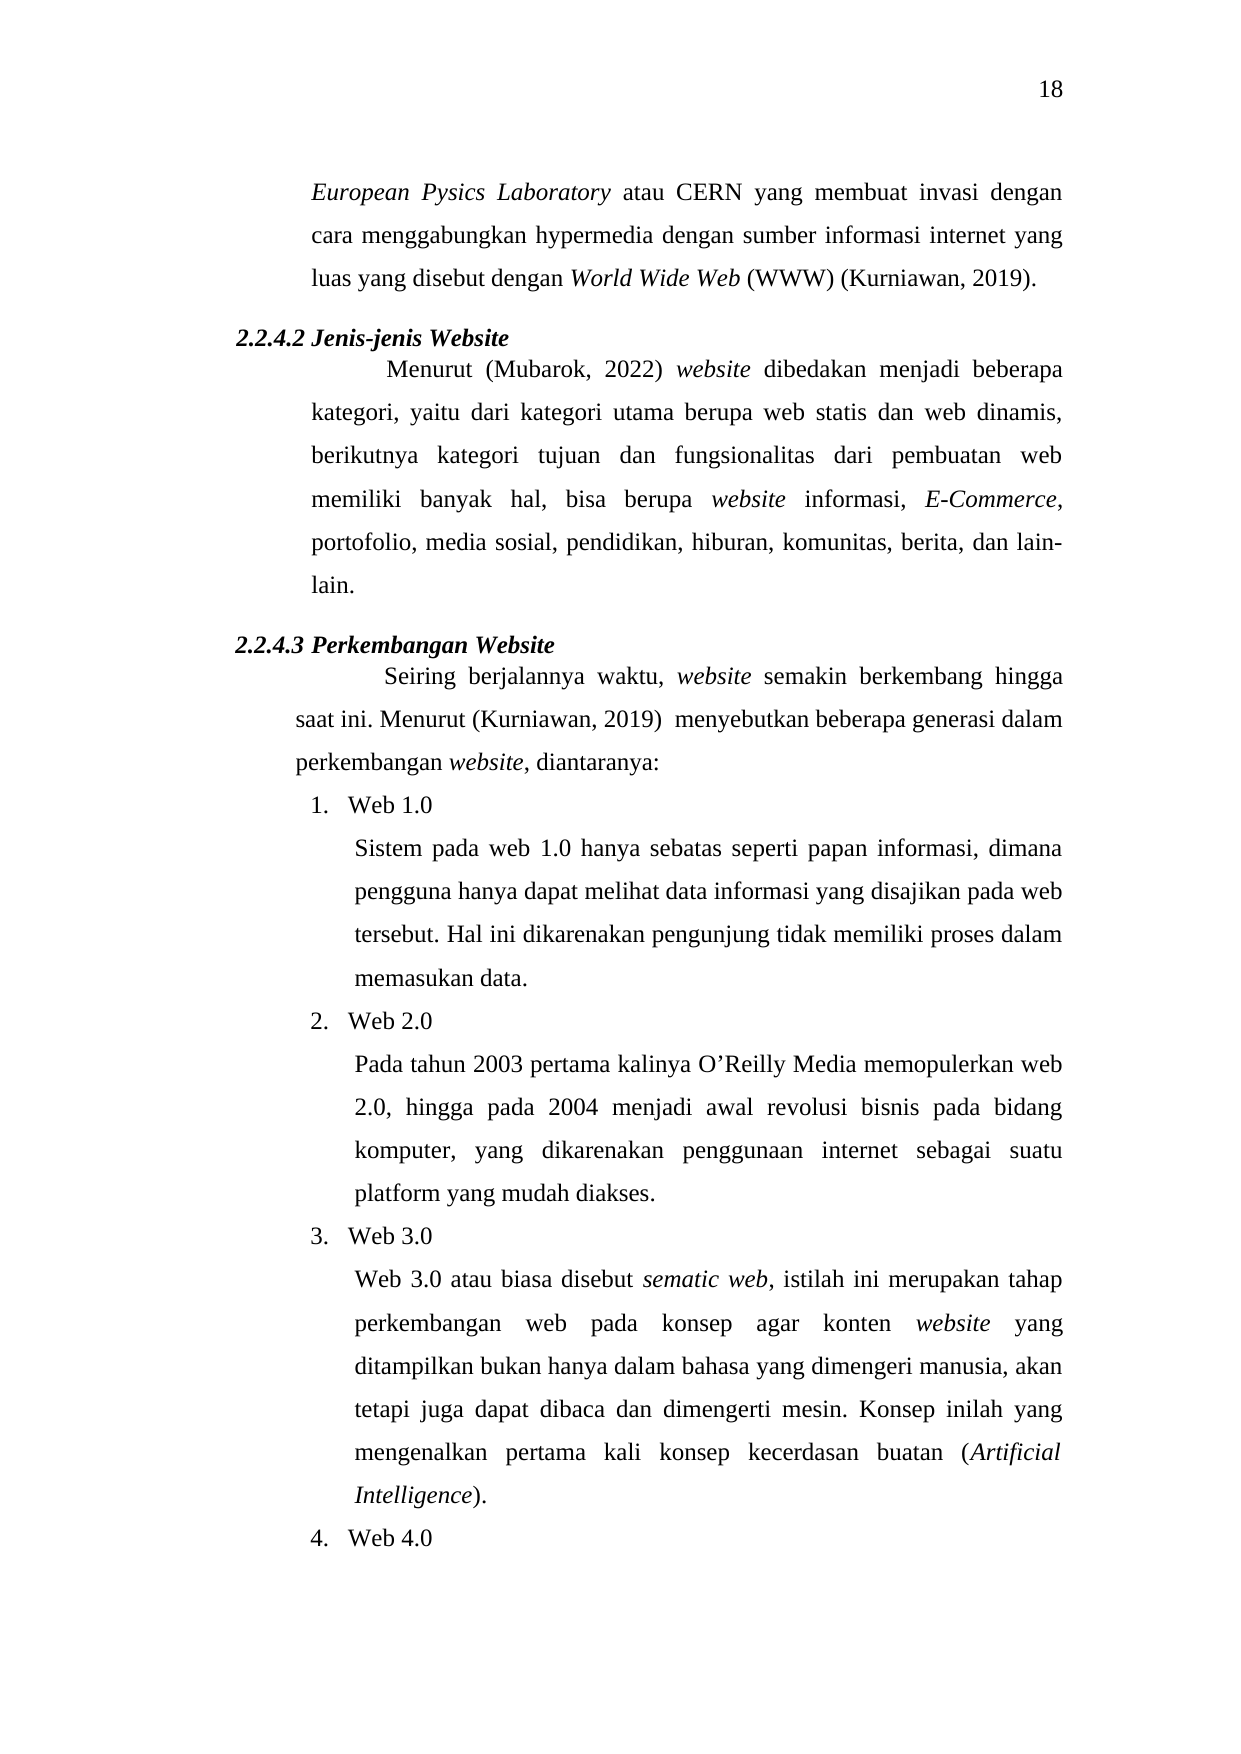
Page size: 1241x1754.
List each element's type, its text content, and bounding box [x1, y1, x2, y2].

list Menurut website dibedakan menjadi beberapa kategori, yaitu dari kategori utama berupa web statis dan web dinamis, berikutnya kategori tujuan dan fungsionalitas dari pembuatan web memiliki banyak hal, bisa berupa website informasi, E-Commerce, portofolio, media sosial, pendidikan, hiburan, komunitas, berita, dan lain-lain. [311, 354, 1063, 599]
list Seiring berjalannya waktu, website semakin berkembang hingga saat ini. Menurut menyebutkan beberapa generasi dalam perkembangan website, diantaranya: [295, 661, 1063, 776]
subtitle Jenis-jenis Website [236, 323, 1063, 352]
list Web 2.0 [310, 1006, 1063, 1034]
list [311, 177, 1063, 292]
subtitle Perkembangan Website [235, 630, 1063, 658]
list Web 3.0 [310, 1221, 1063, 1250]
list Web 4.0 [310, 1523, 1063, 1552]
list Sistem pada web 1.0 hanya sebatas seperti papan informasi, dimana pengguna hanya dapat melihat data informasi yang disajikan pada web tersebut. Hal ini dikarenakan pengunjung tidak memiliki proses dalam memasukan data. [354, 833, 1063, 991]
list Pada tahun 2003 pertama kalinya O’Reilly Media memopulerkan web 2.0, hingga pada 2004 menjadi awal revolusi bisnis pada bidang komputer, yang dikarenakan penggunaan internet sebagai suatu platform yang mudah diakses. [354, 1049, 1063, 1207]
list Web 3.0 atau biasa disebut sematic web, istilah ini merupakan tahap perkembangan web pada konsep agar konten website yang ditampilkan bukan hanya dalam bahasa yang dimengeri manusia, akan tetapi juga dapat dibaca dan dimengerti mesin. Konsep inilah yang mengenalkan pertama kali konsep kecerdasan buatan (Artificial Intelligence). [354, 1264, 1063, 1509]
list Web 1.0 [310, 790, 1063, 819]
